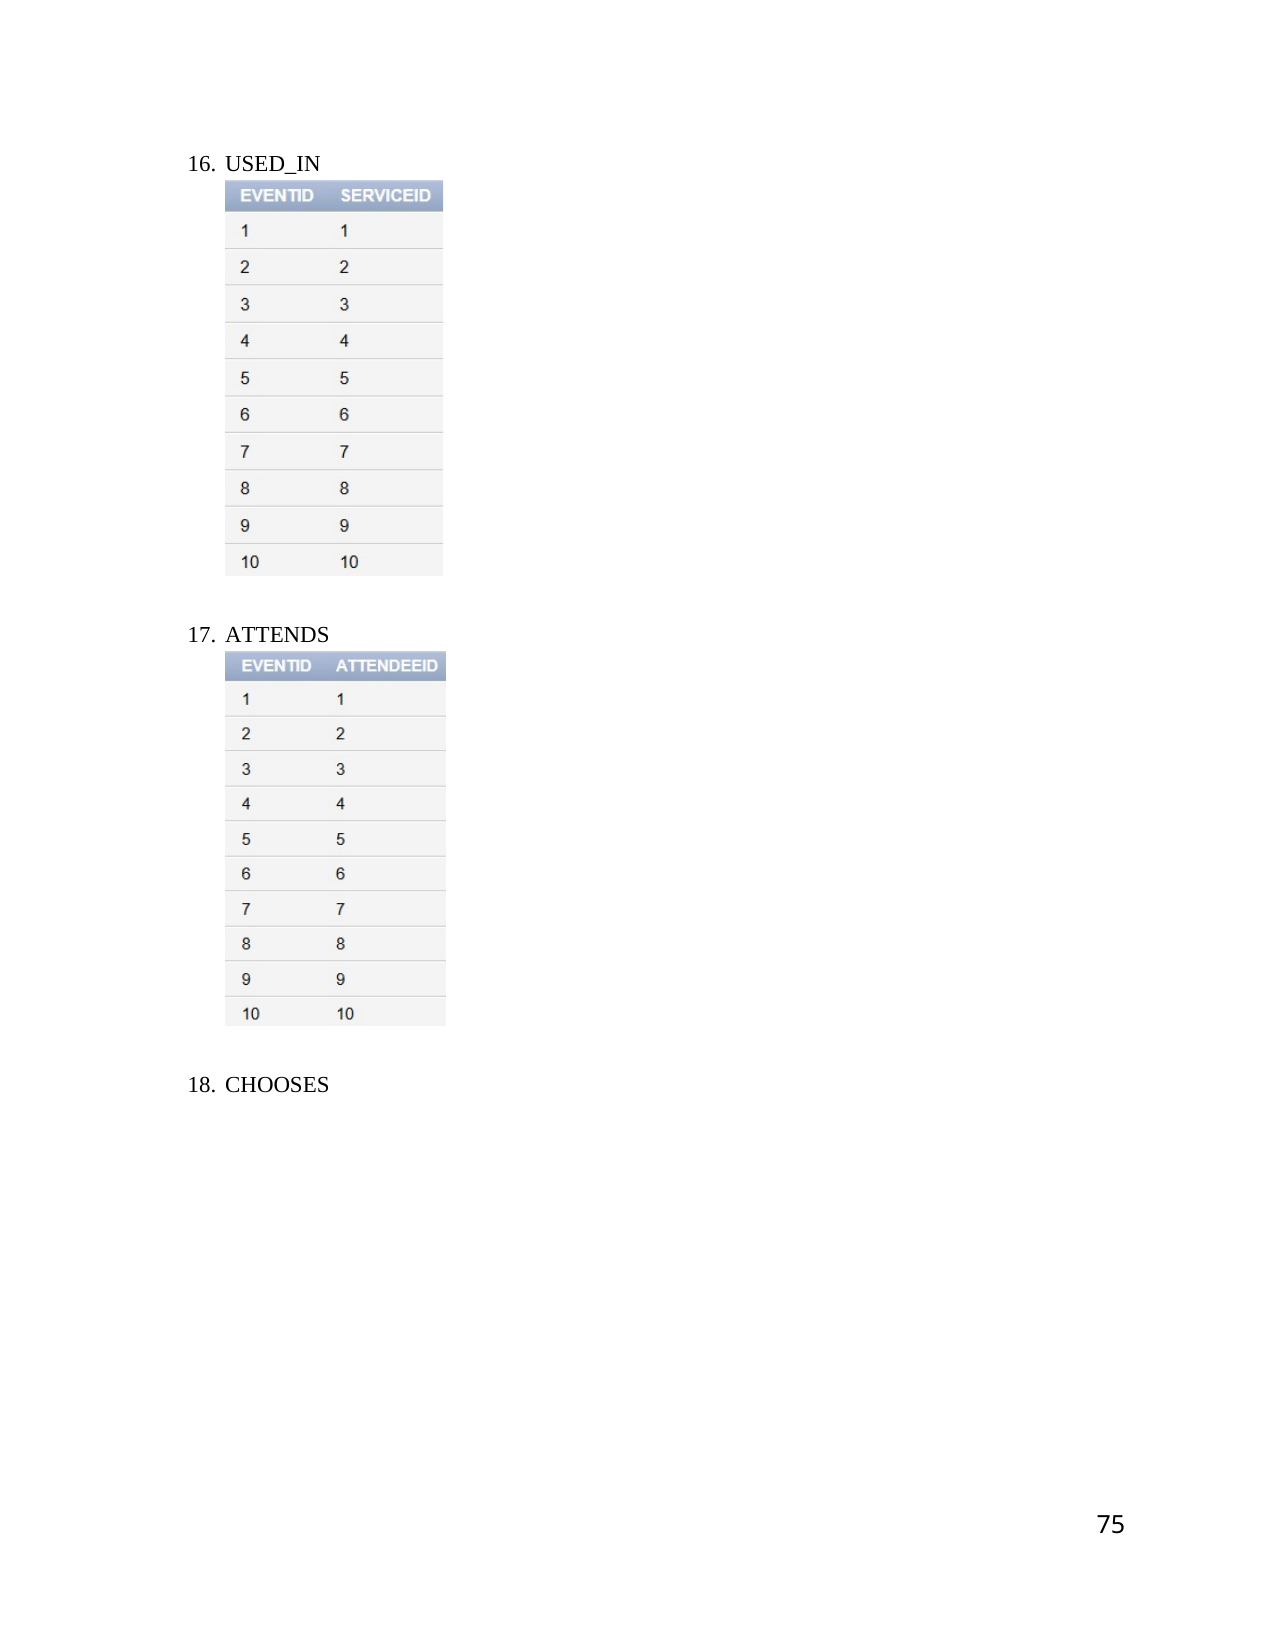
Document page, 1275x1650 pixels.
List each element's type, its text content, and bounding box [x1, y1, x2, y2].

list CHOOSES [187, 1071, 1125, 1097]
picture [225, 180, 444, 576]
picture [225, 651, 446, 1026]
list USED_IN [187, 150, 1125, 176]
list ATTENDS [187, 621, 1125, 647]
